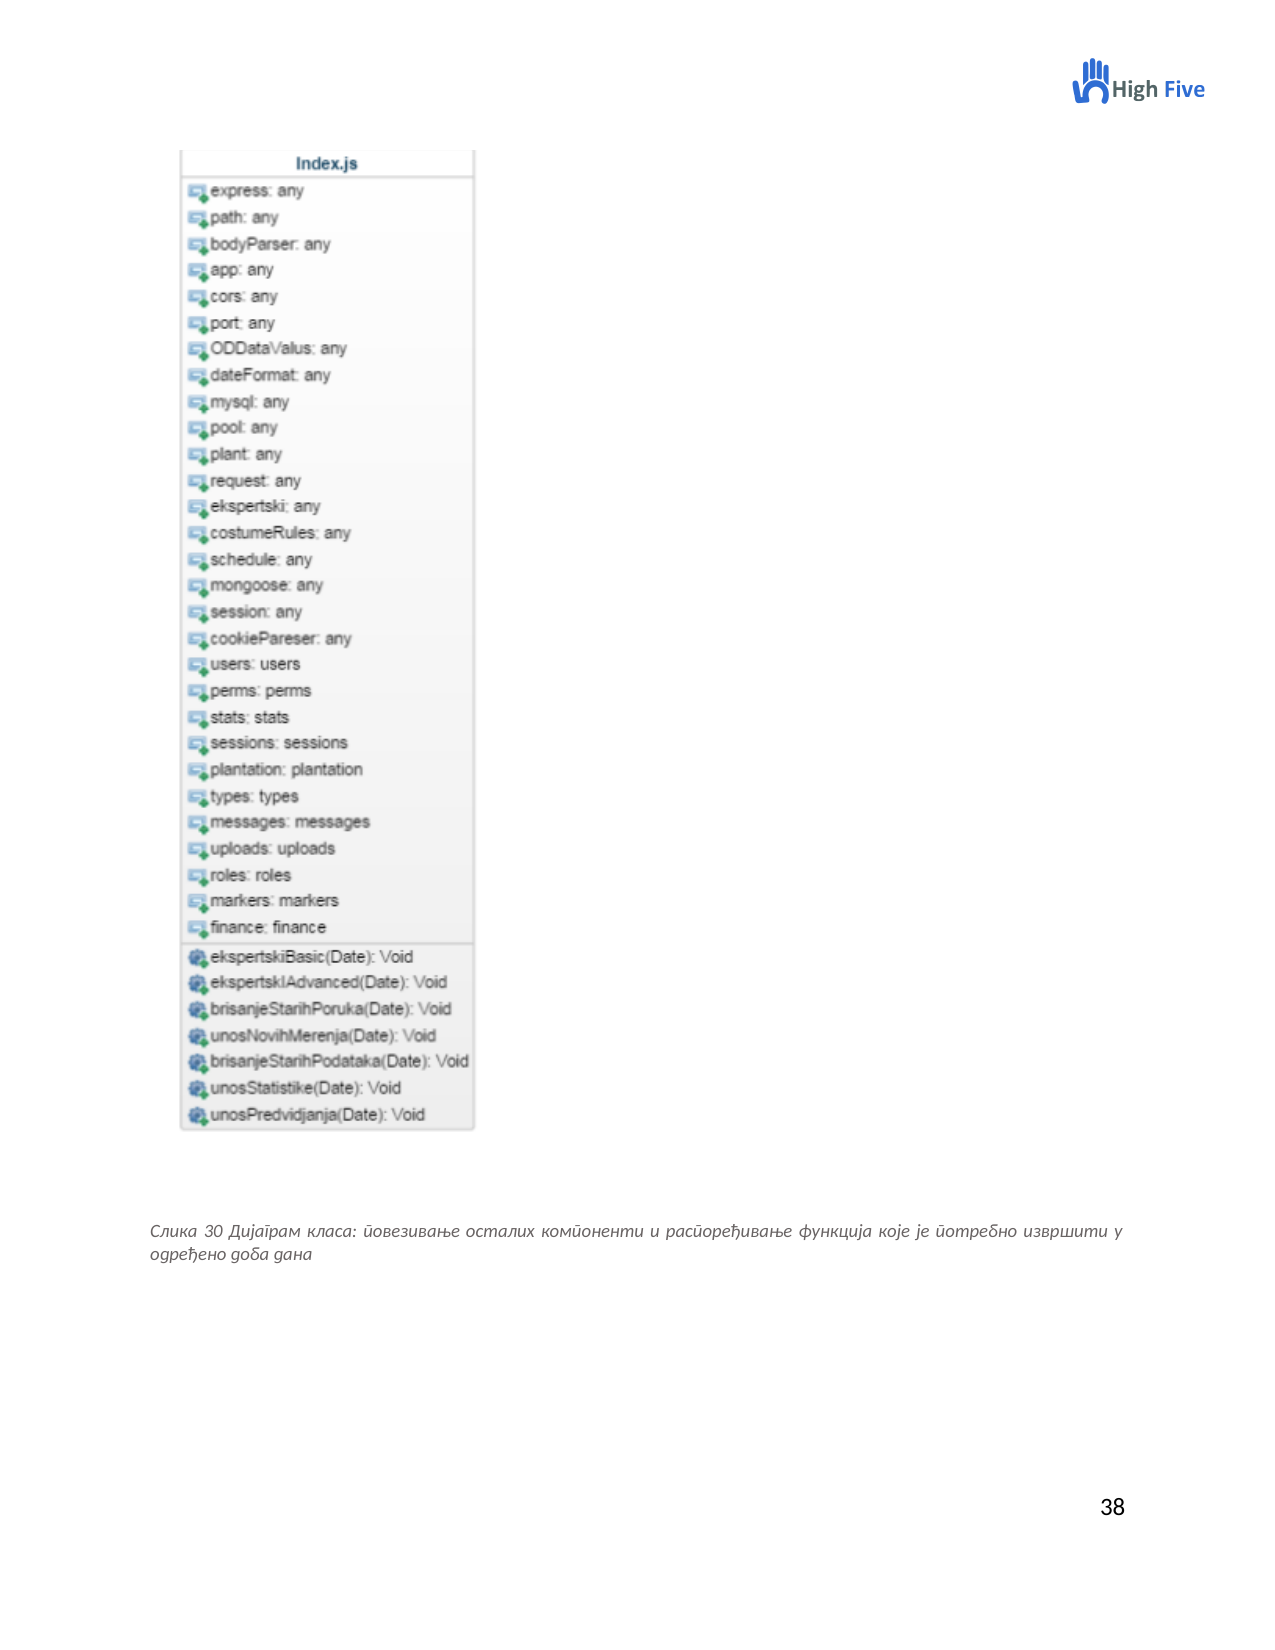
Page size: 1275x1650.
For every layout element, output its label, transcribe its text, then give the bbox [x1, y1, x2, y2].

text Слика 30 Дијаграм класа: повезивање осталих компоненти и распоређивање функција које је потребно извршити у одређено доба дана [150, 1219, 1125, 1265]
picture [150, 150, 535, 1168]
picture [1069, 53, 1223, 110]
